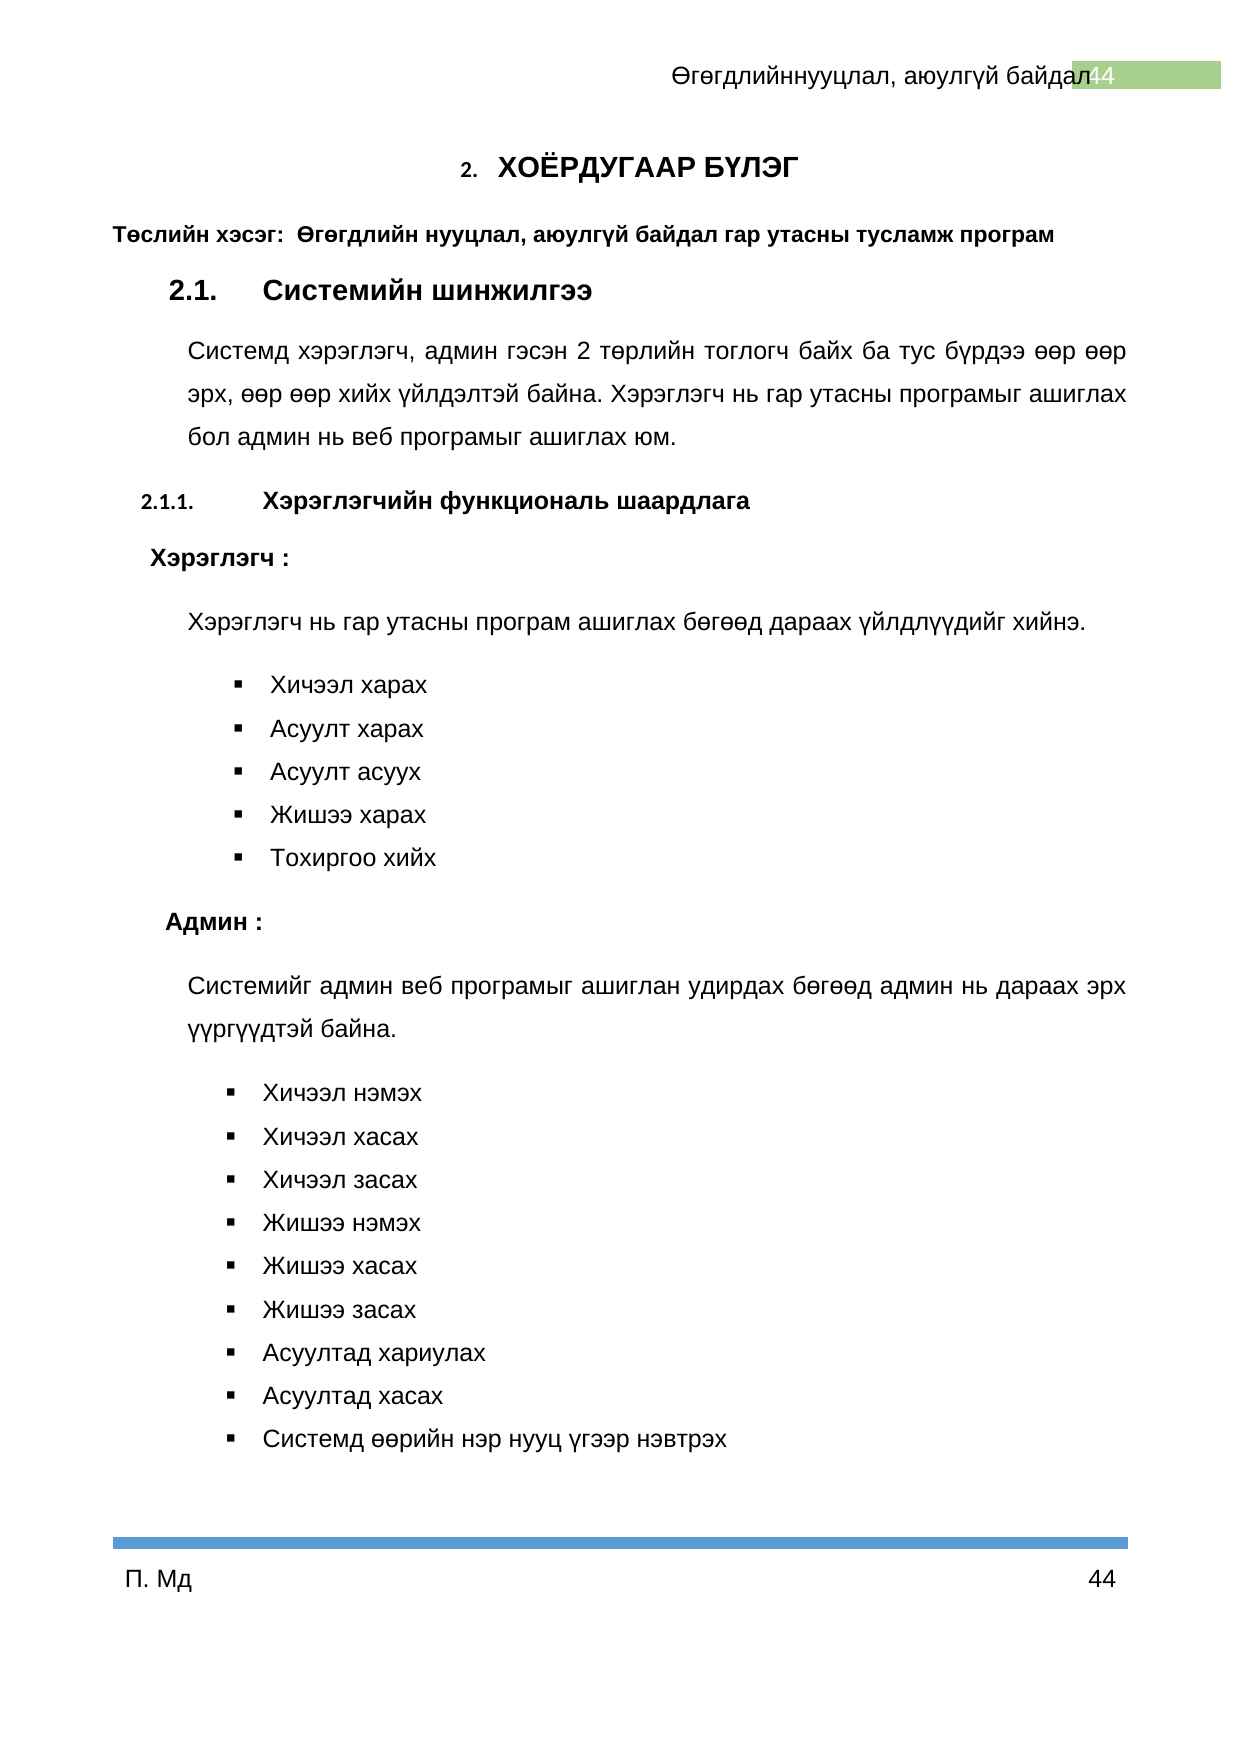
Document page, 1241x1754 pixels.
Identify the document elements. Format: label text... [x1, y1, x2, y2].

text Системийг админ веб програмыг ашиглан удирдах бөгөөд админ нь дараах эрх үүргүүдтэй байна. [187, 971, 1128, 1043]
list Жишээ хасах [225, 1251, 1128, 1280]
list Хичээл харах [232, 670, 1128, 699]
list Асуулт харах [232, 714, 1128, 742]
list Жишээ харах [232, 800, 1128, 829]
text Админ : [112, 907, 1128, 936]
list Жишээ нэмэх [225, 1208, 1128, 1237]
list ХОЁРДУГААР БҮЛЭГ [131, 150, 1128, 183]
list Асуулт асуух [232, 757, 1128, 786]
list Хичээл нэмэх [225, 1078, 1128, 1107]
list Асуултад хариулах [225, 1338, 1128, 1367]
list Системд өөрийн нэр нууц үгээр нэвтрэх [225, 1424, 1128, 1453]
text Хэрэглэгчийн функциональ шаардлага [141, 486, 1128, 515]
list Хичээл засах [225, 1165, 1128, 1194]
list Тохиргоо хийх [232, 843, 1128, 872]
text Хэрэглэгч нь гар утасны програм ашиглах бөгөөд дараах үйлдлүүдийг хийнэ. [112, 606, 1128, 635]
subtitle Төслийн хэсэг: Өгөгдлийн нууцлал, аюулгүй байдал гар утасны тусламж програм [112, 221, 1128, 248]
list Асуултад хасах [225, 1381, 1128, 1410]
text Системийн шинжилгээ [169, 273, 1128, 307]
text Хэрэглэгч : [112, 542, 1128, 571]
text Системд хэрэглэгч, админ гэсэн 2 төрлийн тоглогч байх ба тус бүрдээ өөр өөр эрх, өөр өөр хийх үйлдэлтэй байна. Хэрэглэгч нь гар утасны програмыг ашиглах бол админ нь веб програмыг ашиглах юм. [187, 336, 1128, 451]
list Жишээ засах [225, 1294, 1128, 1323]
list Хичээл хасах [225, 1122, 1128, 1151]
